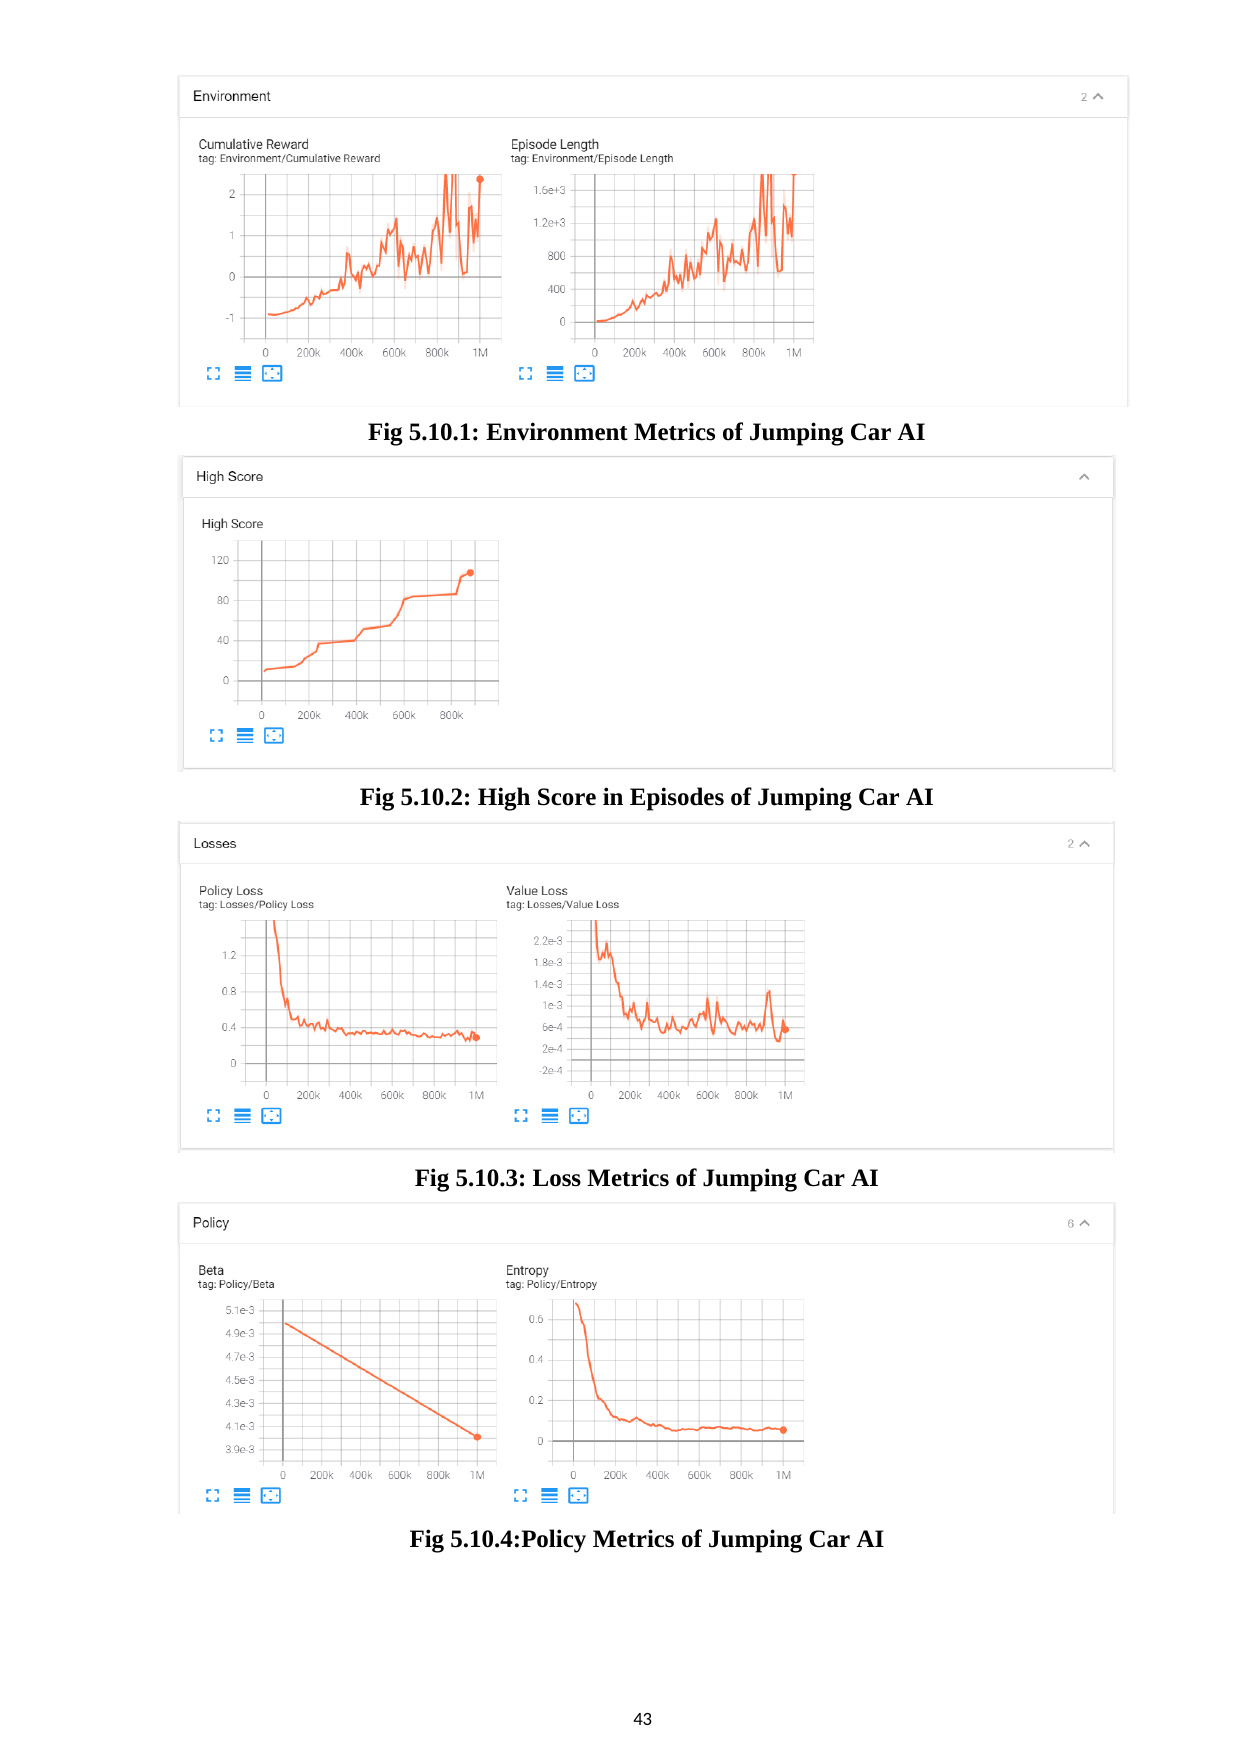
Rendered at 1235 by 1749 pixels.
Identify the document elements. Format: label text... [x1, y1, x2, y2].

text Environment Metrics of Jumping Car AI [177, 417, 1116, 445]
picture [177, 1202, 1116, 1514]
picture [177, 75, 1130, 407]
text Loss Metrics of Jumping Car AI [177, 1163, 1116, 1192]
text Policy Metrics of Jumping Car AI [177, 1524, 1116, 1553]
picture [177, 455, 1117, 772]
text High Score in Episodes of Jumping Car AI [177, 782, 1116, 811]
picture [177, 821, 1115, 1153]
